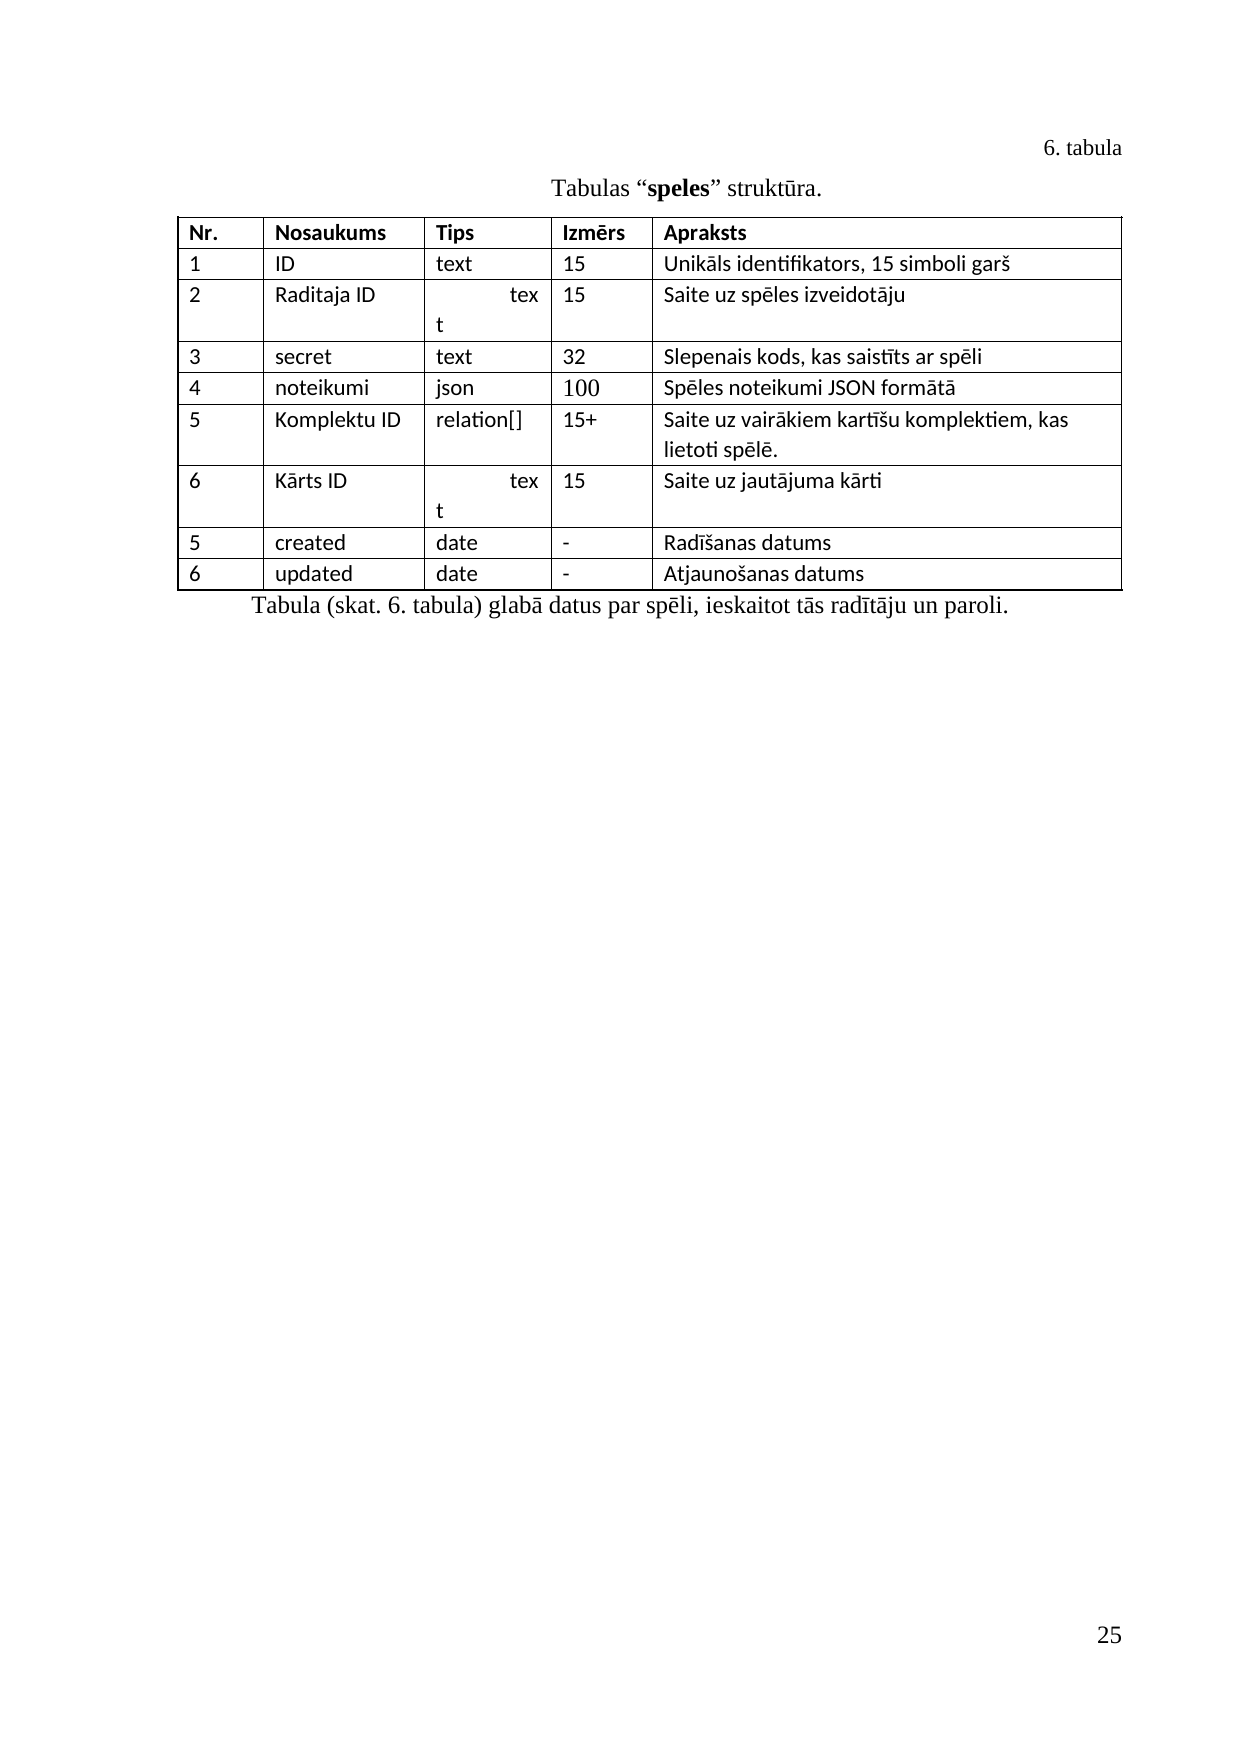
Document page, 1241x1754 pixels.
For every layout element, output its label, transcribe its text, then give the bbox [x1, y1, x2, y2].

table_cell - [552, 528, 652, 558]
table_cell date [425, 559, 551, 589]
table_cell noteikumi [264, 373, 424, 404]
table_cell Radīšanas datums [653, 528, 1121, 558]
table_cell Kārts ID [264, 466, 424, 527]
table_cell Komplektu ID [264, 405, 424, 465]
table_cell text [425, 280, 551, 341]
table_cell 15+ [552, 405, 652, 465]
table_cell Atjaunošanas datums [653, 559, 1121, 589]
table_cell - [552, 559, 652, 589]
table_cell 15 [552, 280, 652, 341]
table_cell relation[] [425, 405, 551, 465]
table_cell 5 [179, 528, 263, 558]
table_header Nosaukums [264, 218, 424, 248]
text 6. tabula [177, 134, 1122, 160]
table_header Nr. [179, 218, 263, 248]
table_cell Slepenais kods, kas saistīts ar spēli [653, 342, 1121, 372]
text Tabulas “speles” struktūra. [177, 173, 1122, 202]
table_cell 5 [179, 405, 263, 465]
table_cell 100 [552, 373, 652, 404]
table_cell json [425, 373, 551, 404]
text Tabula (skat. 6. tabula) glabā datus par spēli, ieskaitot tās radītāju un paroli. [177, 591, 1122, 619]
table_header Izmērs [552, 218, 652, 248]
table_cell text [425, 249, 551, 279]
table_cell 6 [179, 466, 263, 527]
table_cell 6 [179, 559, 263, 589]
table_cell text [425, 342, 551, 372]
table_cell updated [264, 559, 424, 589]
table_cell 1 [179, 249, 263, 279]
table_cell secret [264, 342, 424, 372]
table_cell created [264, 528, 424, 558]
table_cell ID [264, 249, 424, 279]
table_cell 15 [552, 466, 652, 527]
table_cell Raditaja ID [264, 280, 424, 341]
table_cell Spēles noteikumi JSON formātā [653, 373, 1121, 404]
table_cell 15 [552, 249, 652, 279]
table_cell Unikāls identifikators, 15 simboli garš [653, 249, 1121, 279]
table_cell date [425, 528, 551, 558]
table_cell Saite uz jautājuma kārti [653, 466, 1121, 527]
table_header Tips [425, 218, 551, 248]
table_cell 3 [179, 342, 263, 372]
table_cell Saite uz vairākiem kartīšu komplektiem, kas lietoti spēlē. [653, 405, 1121, 465]
table_cell 4 [179, 373, 263, 404]
table_header Apraksts [653, 218, 1121, 248]
table_cell 2 [179, 280, 263, 341]
table_cell Saite uz spēles izveidotāju [653, 280, 1121, 341]
table_cell 32 [552, 342, 652, 372]
table_cell text [425, 466, 551, 527]
